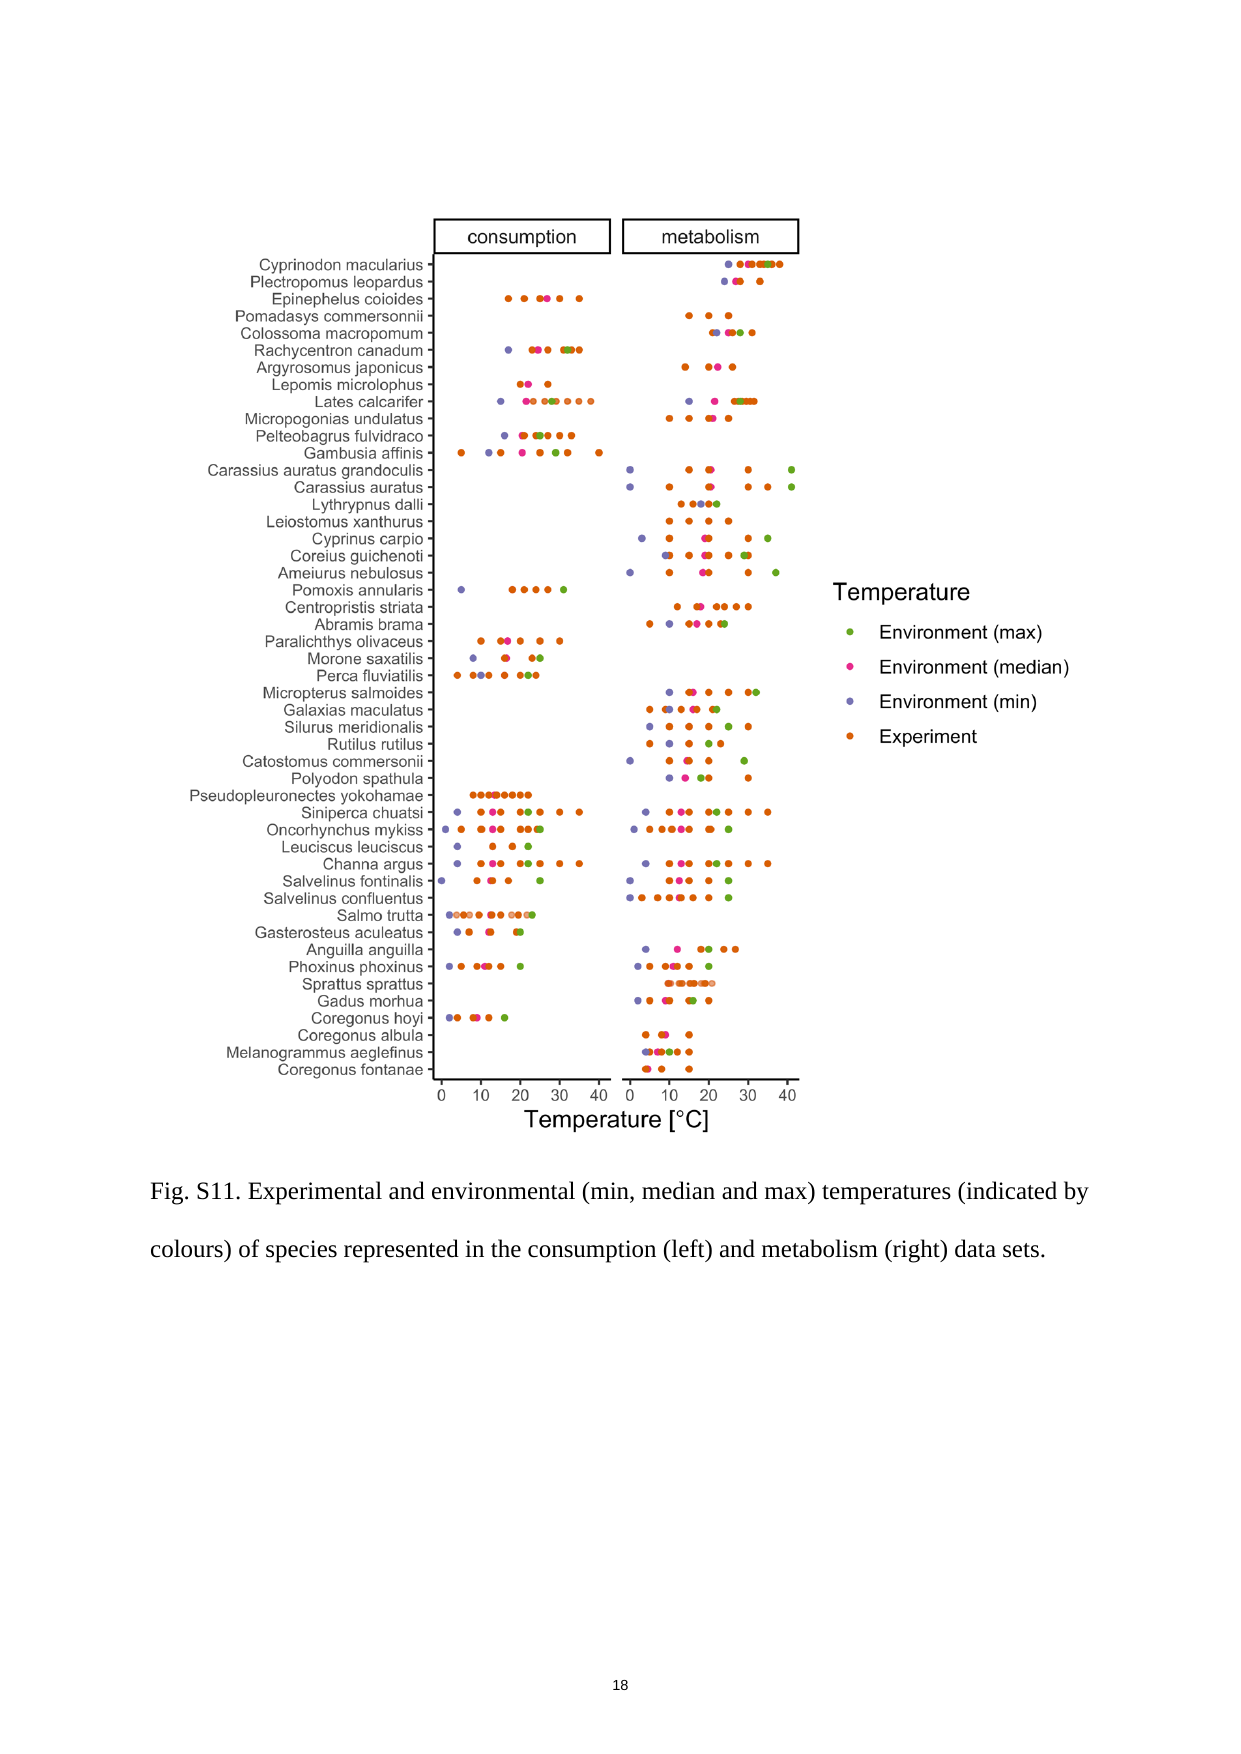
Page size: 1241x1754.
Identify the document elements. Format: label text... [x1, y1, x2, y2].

text Fig. S11. Experimental and environmental (min, median and max) temperatures (indicated by colours) of species represented in the consumption (left) and metabolism (right) data sets. [150, 1176, 1090, 1263]
picture [150, 207, 1091, 1148]
